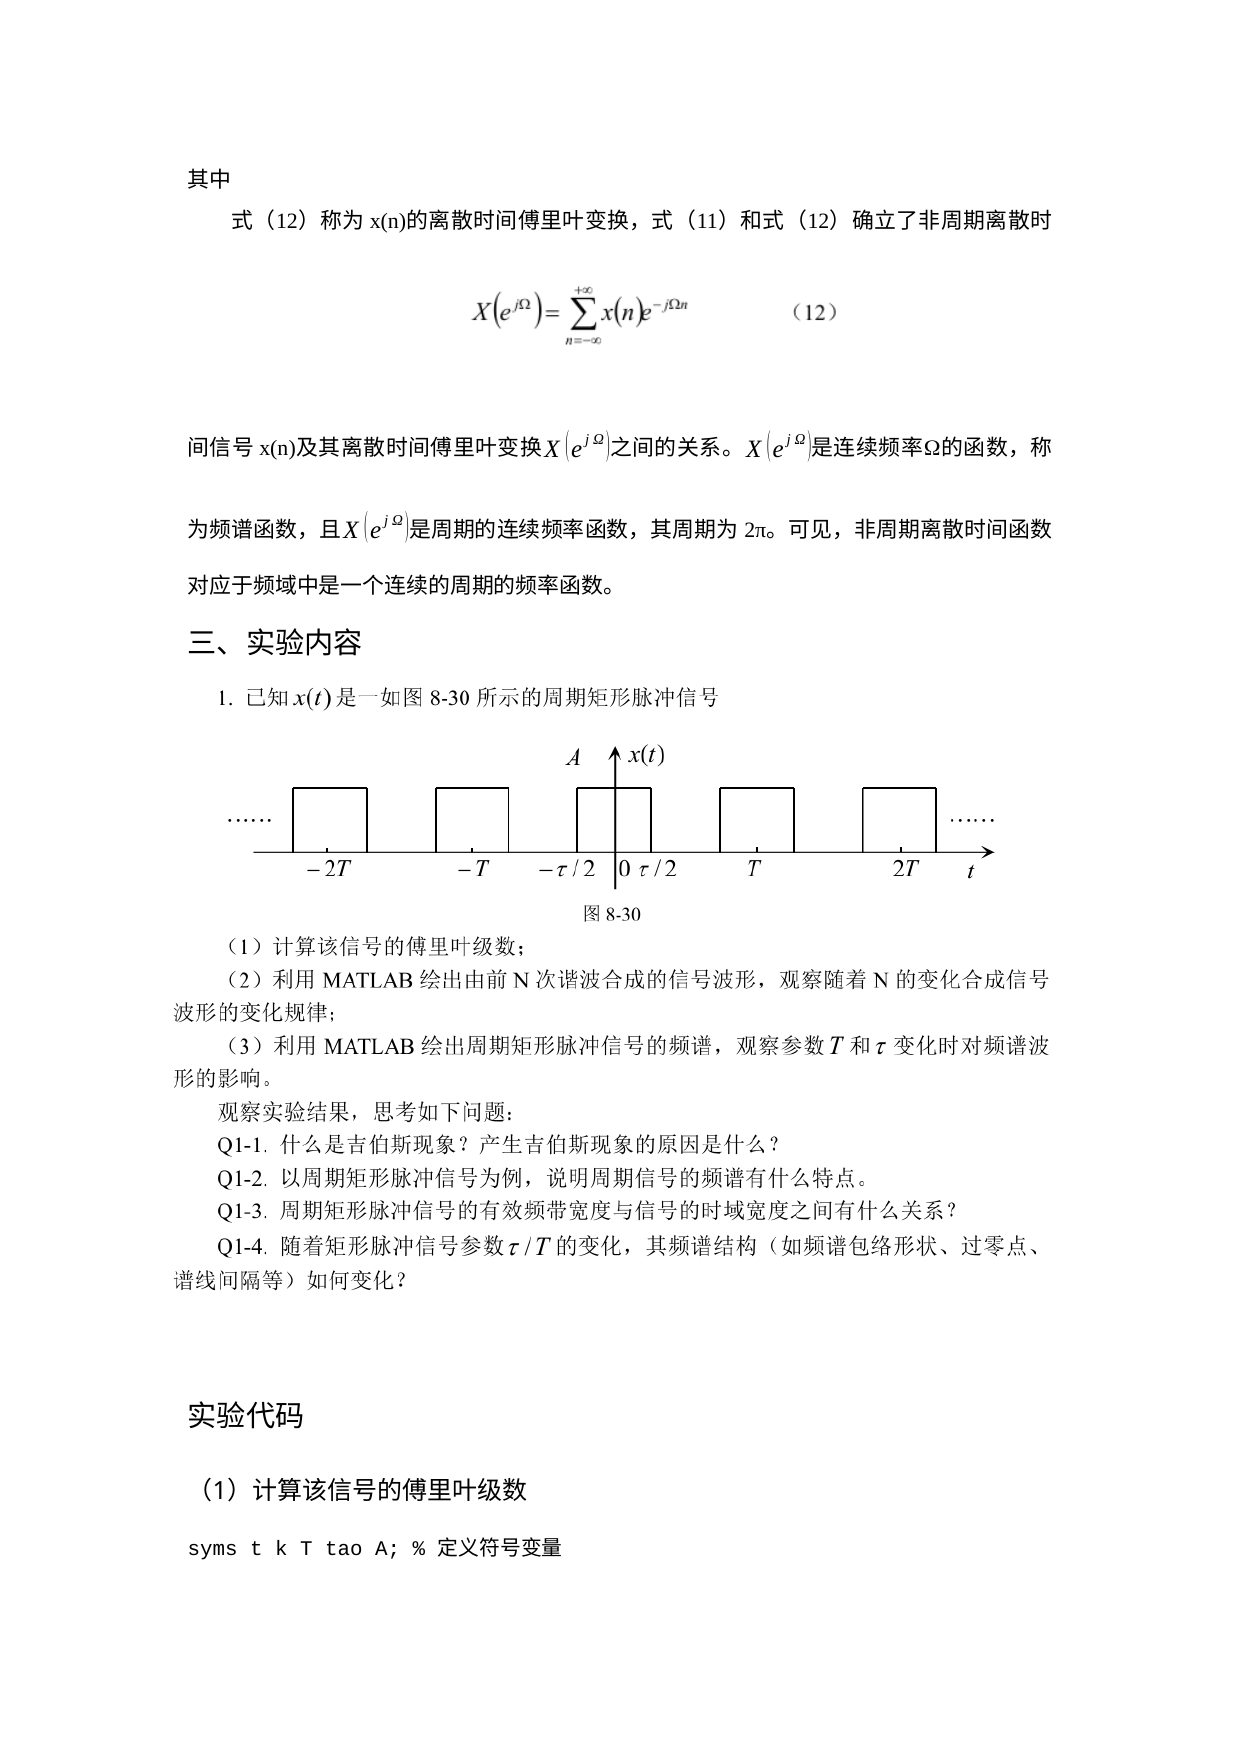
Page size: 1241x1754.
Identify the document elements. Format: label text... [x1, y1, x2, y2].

picture [110, 673, 1107, 1302]
text 其中 [187, 162, 1053, 194]
text 实验代码 [187, 1381, 1053, 1446]
text （1）计算该信号的傅里叶级数 [187, 1456, 1053, 1521]
text 式（12）称为x(n)的离散时间傅里叶变换，式（11）和式（12）确立了非周期离散时间信号x(n)及其离散时间傅里叶变换之间的关系。是连续频率的函数，称为频谱函数，且是周期的连续频率函数，其周期为2π。可见，非周期离散时间函数对应于频域中是一个连续的周期的频率函数。 [187, 202, 1053, 601]
text 三、实验内容 [187, 608, 1053, 673]
picture [448, 271, 854, 352]
text syms t k T tao A; % 定义符号变量 [187, 1530, 1053, 1563]
